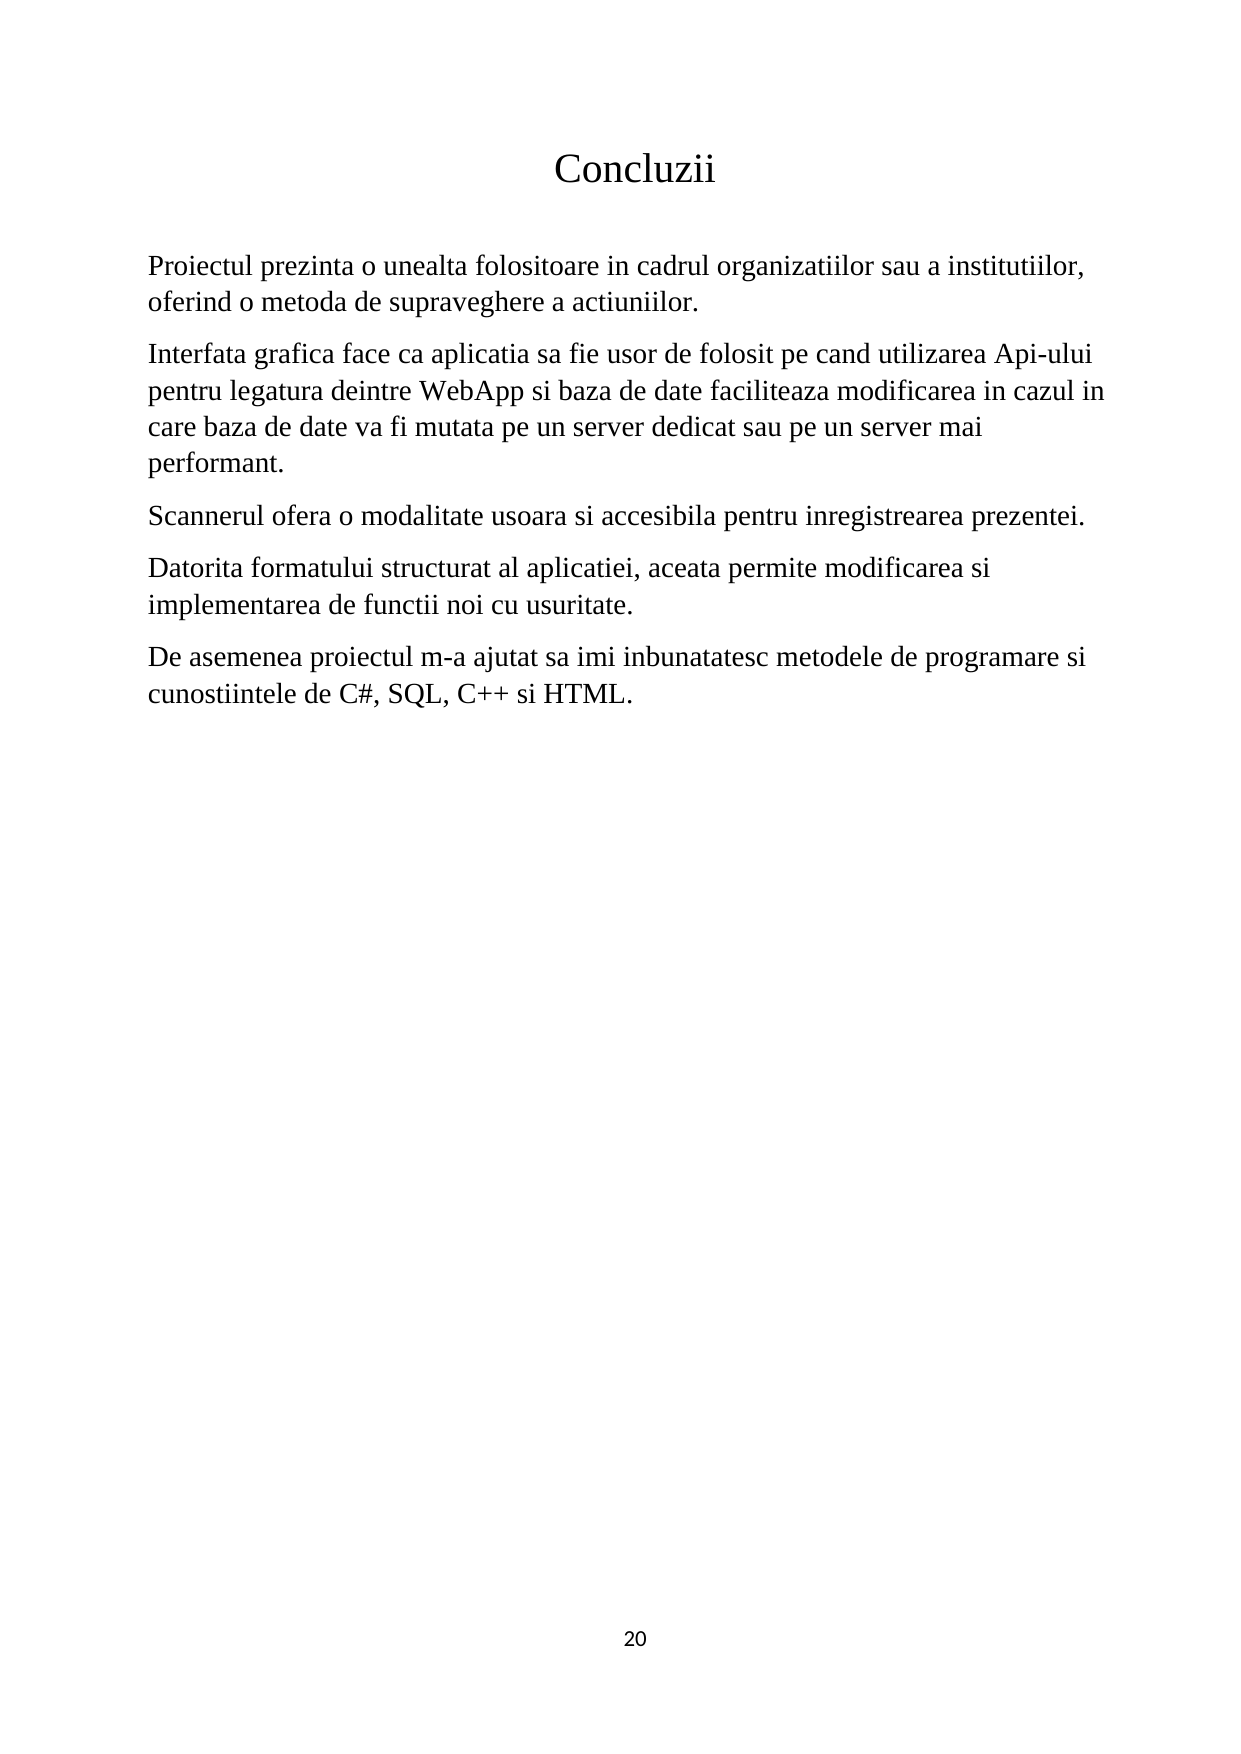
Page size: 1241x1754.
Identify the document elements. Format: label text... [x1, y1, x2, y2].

text Scannerul ofera o modalitate usoara si accesibila pentru inregistrearea prezentei. [148, 498, 1122, 531]
text De asemenea proiectul m-a ajutat sa imi inbunatatesc metodele de programare si cunostiintele de C#, SQL, C++ si HTML. [148, 639, 1122, 709]
text Proiectul prezinta o unealta folositoare in cadrul organizatiilor sau a institutiilor, oferind o metoda de supraveghere a actiuniilor. [148, 248, 1122, 317]
text Datorita formatului structurat al aplicatiei, aceata permite modificarea si implementarea de functii noi cu usuritate. [148, 551, 1122, 620]
subtitle Concluzii [148, 143, 1122, 191]
text Interfata grafica face ca aplicatia sa fie usor de folosit pe cand utilizarea Api-ului pentru legatura deintre WebApp si baza de date faciliteaza modificarea in cazul in care baza de date va fi mutata pe un server dedicat sau pe un server mai performant. [148, 337, 1122, 478]
